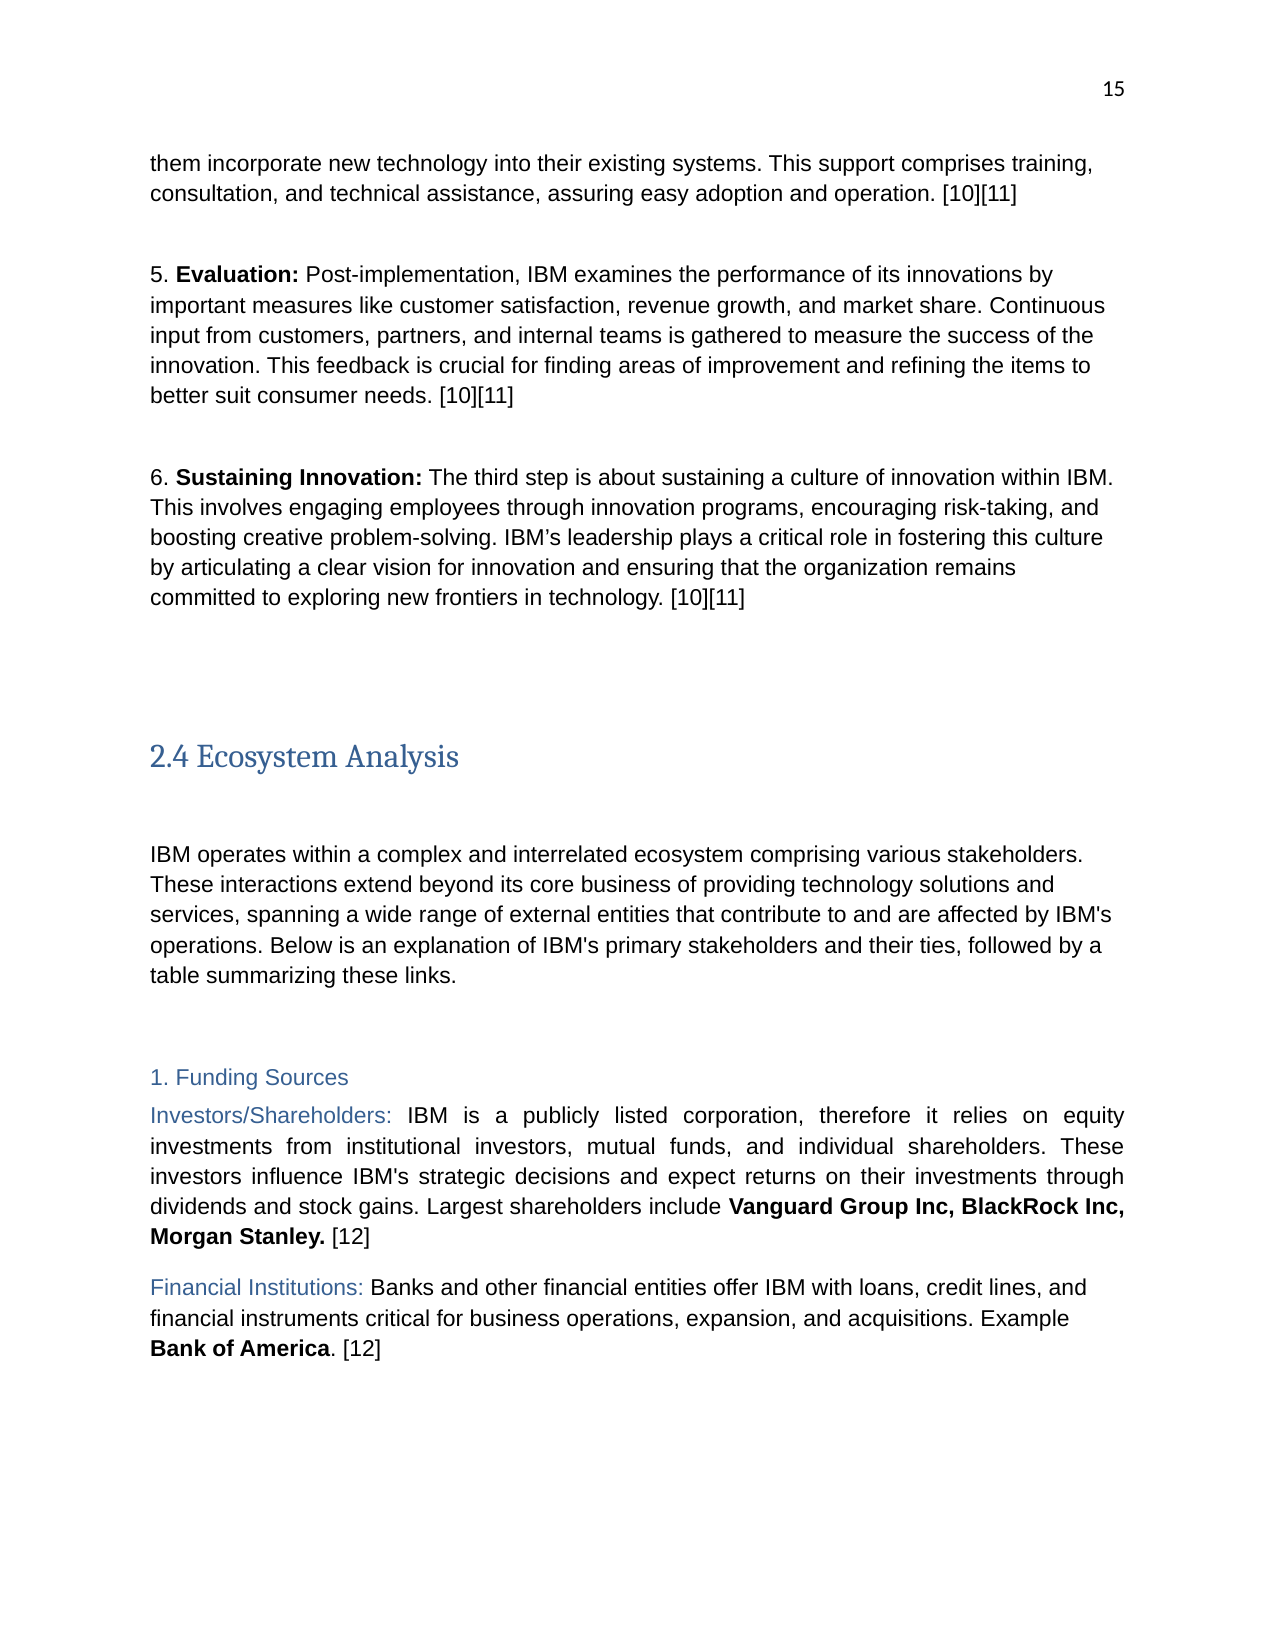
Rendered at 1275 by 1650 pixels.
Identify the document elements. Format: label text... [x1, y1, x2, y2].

text IBM operates within a complex and interrelated ecosystem comprising various stakeholders. These interactions extend beyond its core business of providing technology solutions and services, spanning a wide range of external entities that contribute to and are affected by IBM's operations. Below is an explanation of IBM's primary stakeholders and their ties, followed by a table summarizing these links. [150, 841, 1125, 988]
text Financial Institutions: Banks and other financial entities offer IBM with loans, credit lines, and financial instruments critical for business operations, expansion, and acquisitions. Example Bank of America. [12] [150, 1274, 1125, 1361]
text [150, 150, 1125, 207]
text Investors/Shareholders: IBM is a publicly listed corporation, therefore it relies on equity investments from institutional investors, mutual funds, and individual shareholders. These investors influence IBM's strategic decisions and expect returns on their investments through dividends and stock gains. Largest shareholders include Vanguard Group Inc, BlackRock Inc, Morgan Stanley. [12] [150, 1102, 1125, 1249]
text 5. Evaluation: Post-implementation, IBM examines the performance of its innovations by important measures like customer satisfaction, revenue growth, and market share. Continuous input from customers, partners, and internal teams is gathered to measure the success of the innovation. This feedback is crucial for finding areas of improvement and refining the items to better suit consumer needs. [10][11] [150, 231, 1125, 409]
subtitle 2.4 Ecosystem Analysis [150, 737, 1125, 776]
subtitle 1. Funding Sources [150, 1064, 1125, 1090]
text 6. Sustaining Innovation: The third step is about sustaining a culture of innovation within IBM. This involves engaging employees through innovation programs, encouraging risk-taking, and boosting creative problem-solving. IBM’s leadership plays a critical role in fostering this culture by articulating a clear vision for innovation and ensuring that the organization remains committed to exploring new frontiers in technology. [10][11] [150, 433, 1125, 611]
